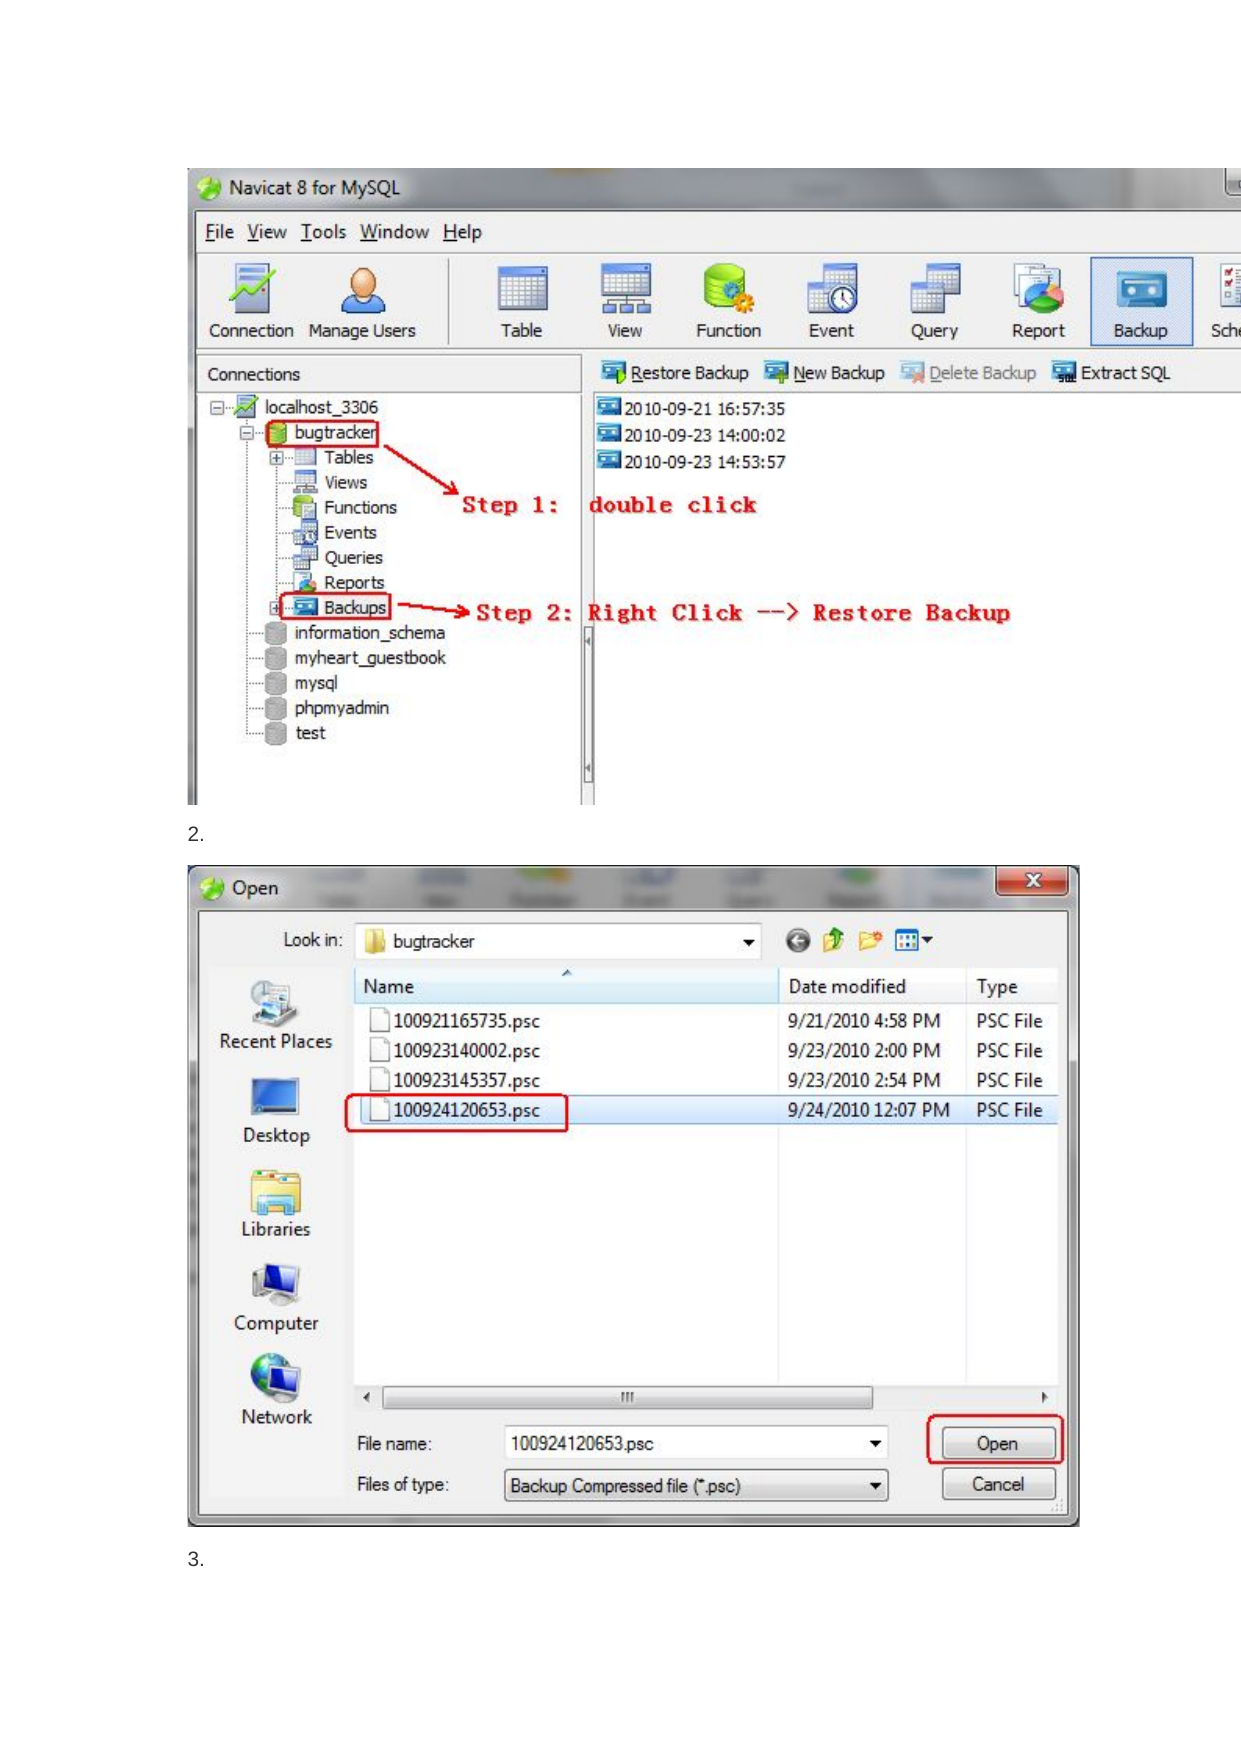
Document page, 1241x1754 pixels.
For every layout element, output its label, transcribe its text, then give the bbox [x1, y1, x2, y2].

text 2. [187, 817, 1053, 849]
picture [187, 865, 1080, 1527]
text 3. [187, 1542, 1053, 1575]
picture [187, 168, 1241, 805]
